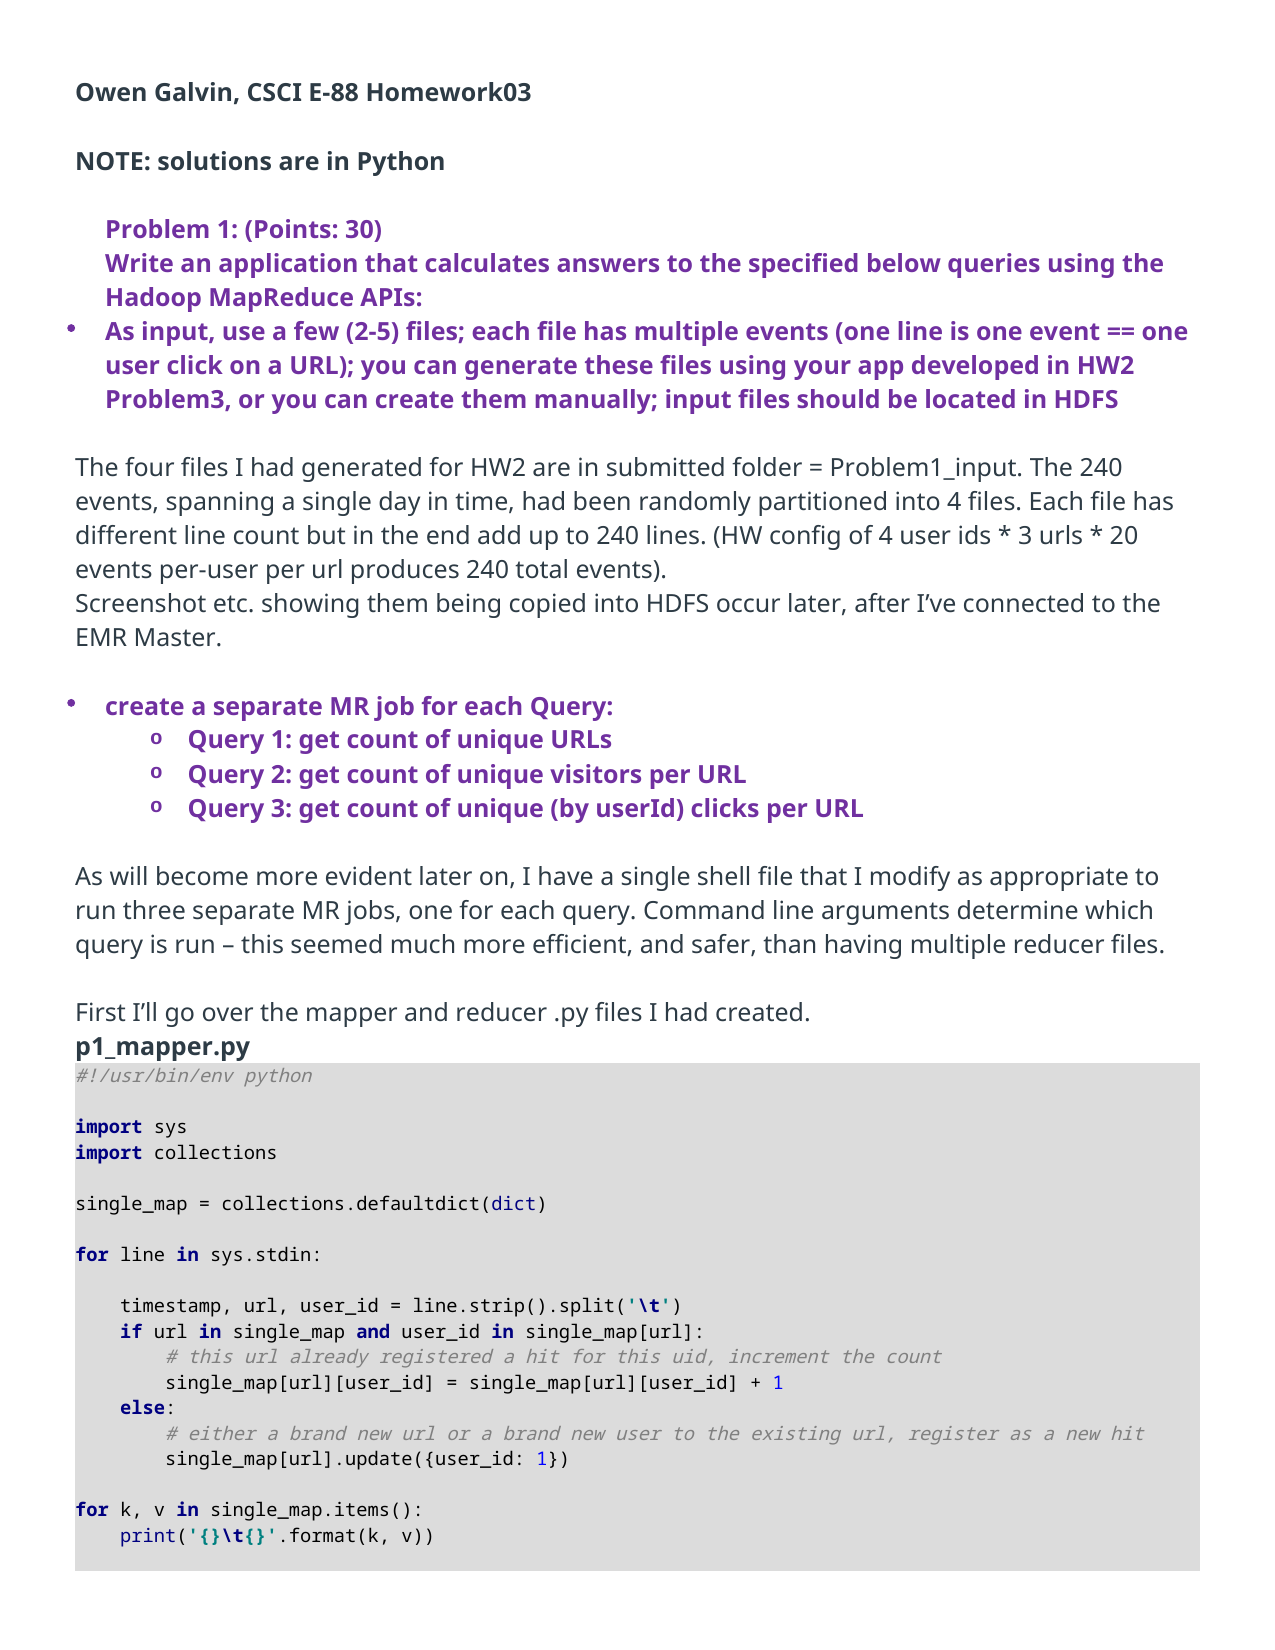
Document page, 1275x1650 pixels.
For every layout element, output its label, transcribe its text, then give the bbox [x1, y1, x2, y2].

text Owen Galvin, CSCI E-88 Homework03 [75, 75, 1200, 109]
list Query 3: get count of unique (by userId) clicks per URL [150, 790, 1200, 824]
list Query 1: get count of unique URLs [150, 722, 1200, 756]
text Screenshot etc. showing them being copied into HDFS occur later, after I’ve connected to the EMR Master. [75, 586, 1200, 654]
text The four files I had generated for HW2 are in submitted folder = Problem1_input. The 240 events, spanning a single day in time, had been randomly partitioned into 4 files. Each file has different line count but in the end add up to 240 lines. (HW config of 4 user ids * 3 urls * 20 events per-user per url produces 240 total events). [75, 450, 1200, 586]
text #!/usr/bin/env python import sys import collections single_map = collections.defaultdict(dict) for line in sys.stdin: timestamp, url, user_id = line.strip().split('\t') if url in single_map and user_id in single_map[url]: # this url already registered a hit for this uid, increment the count single_map[url][user_id] = single_map[url][user_id] + 1 else: # either a brand new url or a brand new user to the existing url, register as a new hit single_map[url].update({user_id: 1}) for k, v in single_map.items(): print('{}\t{}'.format(k, v)) [75, 1063, 1200, 1548]
text First I’ll go over the mapper and reducer .py files I had created. [75, 995, 1200, 1029]
text Problem 1: (Points: 30) [105, 211, 1200, 245]
text As will become more evident later on, I have a single shell file that I modify as appropriate to run three separate MR jobs, one for each query. Command line arguments determine which query is run – this seemed much more efficient, and safer, than having multiple reducer files. [75, 858, 1200, 961]
text p1_mapper.py [75, 1029, 1200, 1063]
list Query 2: get count of unique visitors per URL [150, 756, 1200, 790]
text NOTE: solutions are in Python [75, 143, 1200, 177]
text Write an application that calculates answers to the specified below queries using the Hadoop MapReduce APIs: [105, 245, 1200, 313]
list As input, use a few (2-5) files; each file has multiple events (one line is one event == one user click on a URL); you can generate these files using your app developed in HW2 Problem3, or you can create them manually; input files should be located in HDFS [67, 313, 1200, 416]
list create a separate MR job for each Query: [67, 688, 1200, 722]
